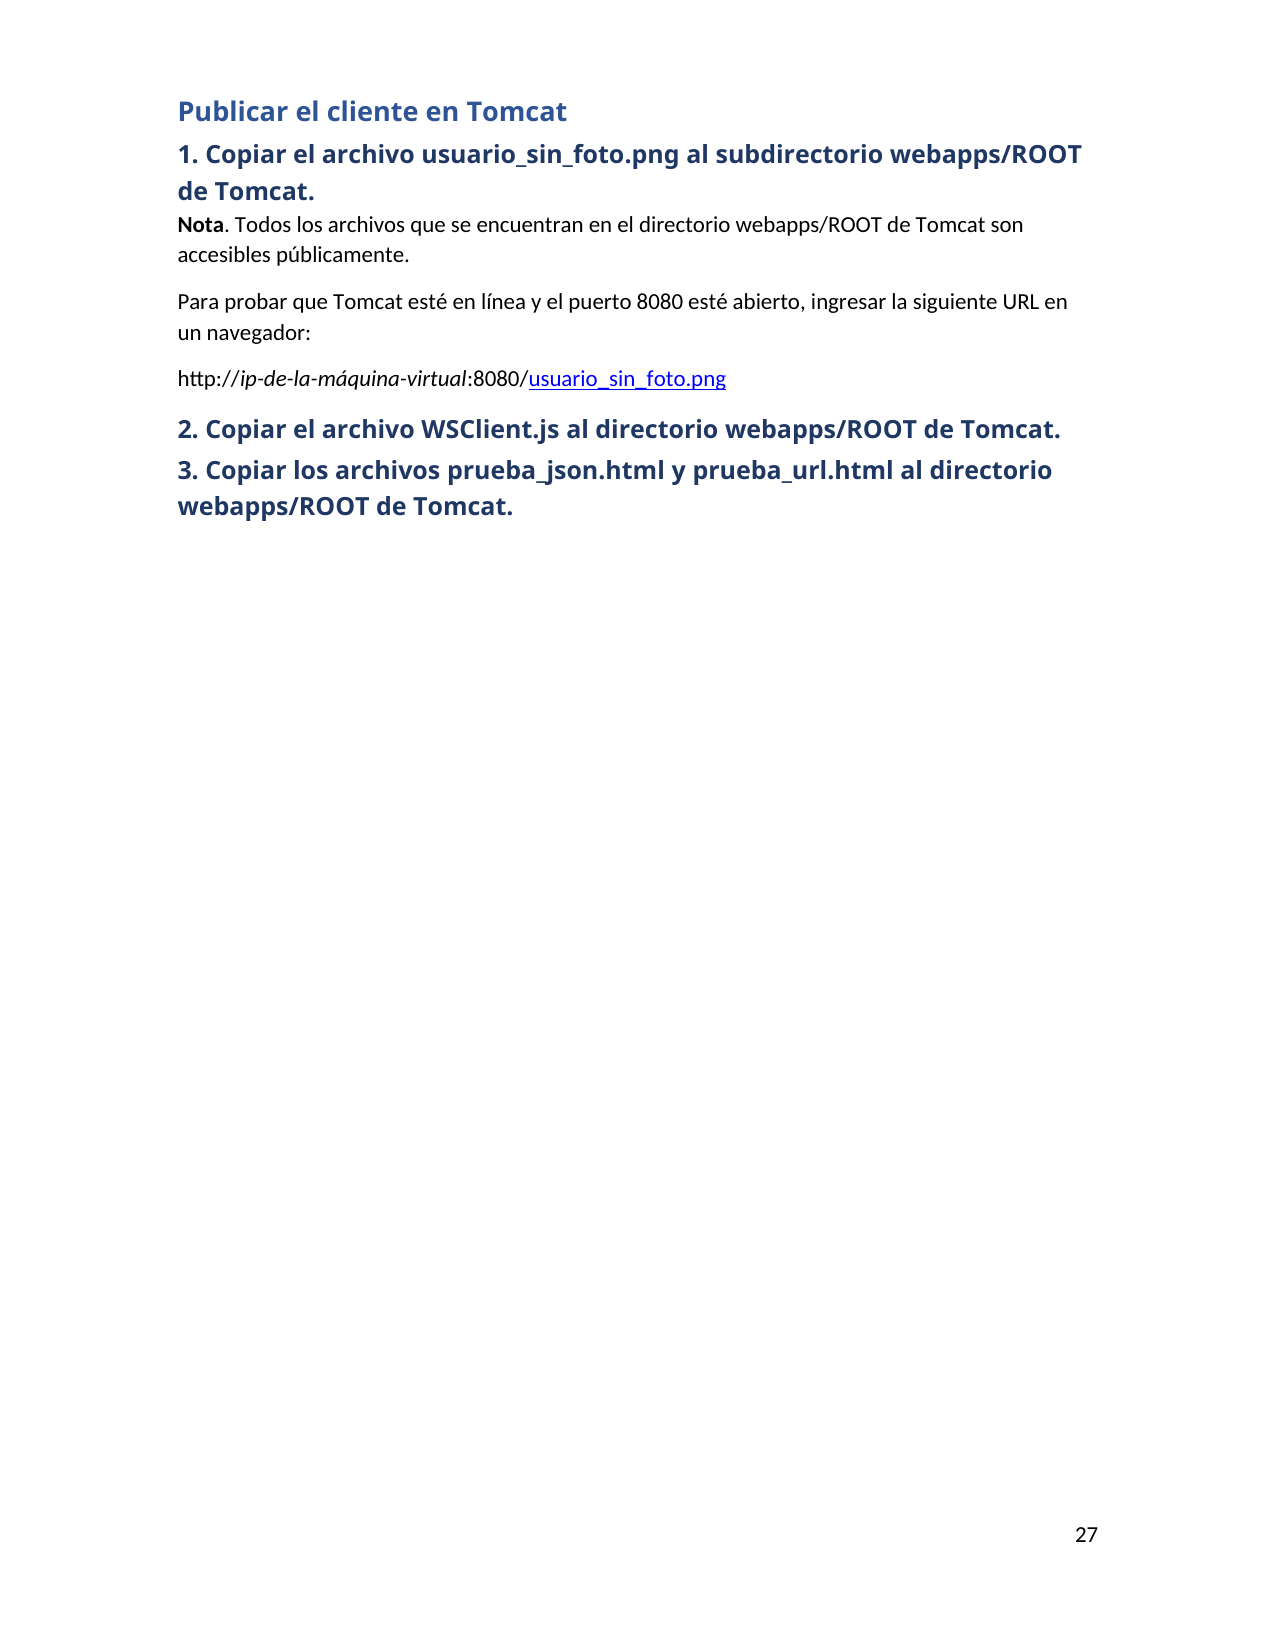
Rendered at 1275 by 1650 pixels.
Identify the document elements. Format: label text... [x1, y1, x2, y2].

subtitle 1. Copiar el archivo usuario_sin_foto.png al subdirectorio webapps/ROOT de Tomcat. [177, 137, 1098, 208]
subtitle 3. Copiar los archivos prueba_json.html y prueba_url.html al directorio webapps/ROOT de Tomcat. [177, 452, 1098, 523]
text Nota. Todos los archivos que se encuentran en el directorio webapps/ROOT de Tomcat son accesibles públicamente. [177, 210, 1098, 268]
subtitle 2. Copiar el archivo WSClient.js al directorio webapps/ROOT de Tomcat. [177, 411, 1098, 445]
text http://ip-de-la-máquina-virtual:8080/usuario_sin_foto.png [177, 364, 1098, 392]
text Para probar que Tomcat esté en línea y el puerto 8080 esté abierto, ingresar la siguiente URL en un navegador: [177, 287, 1098, 346]
subtitle Publicar el cliente en Tomcat [177, 93, 1098, 130]
